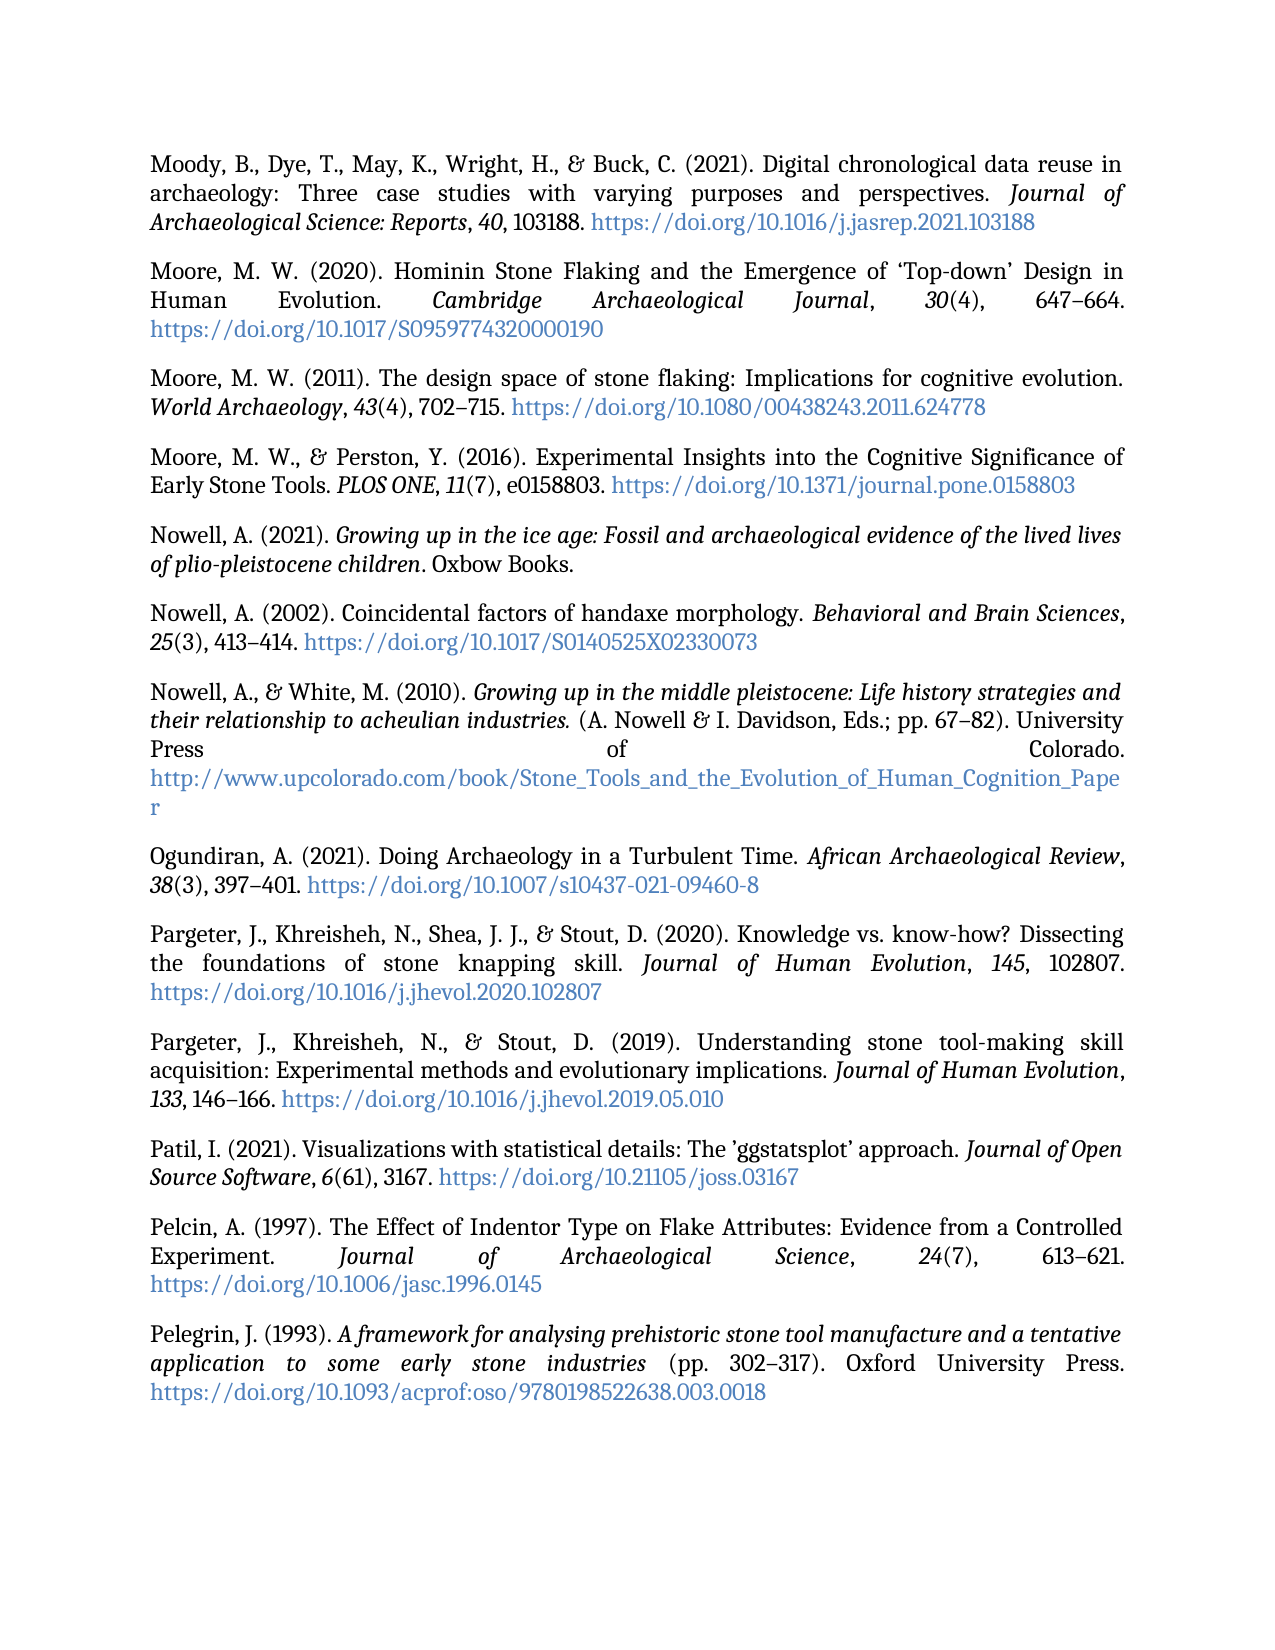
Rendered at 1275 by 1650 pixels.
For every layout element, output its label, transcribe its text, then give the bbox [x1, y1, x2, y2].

text Pargeter, J., Khreisheh, N., & Stout, D. (2019). Understanding stone tool-making skill acquisition: Experimental methods and evolutionary implications. Journal of Human Evolution, 133, 146–166. https://doi.org/10.1016/j.jhevol.2019.05.010 [150, 1027, 1125, 1114]
text Moore, M. W. (2011). The design space of stone flaking: Implications for cognitive evolution. World Archaeology, 43(4), 702–715. https://doi.org/10.1080/00438243.2011.624778 [150, 364, 1125, 422]
text Moore, M. W., & Perston, Y. (2016). Experimental Insights into the Cognitive Significance of Early Stone Tools. PLOS ONE, 11(7), e0158803. https://doi.org/10.1371/journal.pone.0158803 [150, 442, 1125, 500]
text Nowell, A., & White, M. (2010). Growing up in the middle pleistocene: Life history strategies and their relationship to acheulian industries. (A. Nowell & I. Davidson, Eds.; pp. 67–82). University Press of Colorado. http://www.upcolorado.com/book/Stone_Tools_and_the_Evolution_of_Human_Cognition_Paper [150, 677, 1125, 821]
text Pelegrin, J. (1993). A framework for analysing prehistoric stone tool manufacture and a tentative application to some early stone industries (pp. 302–317). Oxford University Press. https://doi.org/10.1093/acprof:oso/9780198522638.003.0018 [150, 1320, 1125, 1406]
text Pargeter, J., Khreisheh, N., Shea, J. J., & Stout, D. (2020). Knowledge vs. know-how? Dissecting the foundations of stone knapping skill. Journal of Human Evolution, 145, 102807. https://doi.org/10.1016/j.jhevol.2020.102807 [150, 920, 1125, 1007]
text Pelcin, A. (1997). The Effect of Indentor Type on Flake Attributes: Evidence from a Controlled Experiment. Journal of Archaeological Science, 24(7), 613–621. https://doi.org/10.1006/jasc.1996.0145 [150, 1213, 1125, 1299]
text Nowell, A. (2002). Coincidental factors of handaxe morphology. Behavioral and Brain Sciences, 25(3), 413–414. https://doi.org/10.1017/S0140525X02330073 [150, 599, 1125, 657]
text Moody, B., Dye, T., May, K., Wright, H., & Buck, C. (2021). Digital chronological data reuse in archaeology: Three case studies with varying purposes and perspectives. Journal of Archaeological Science: Reports, 40, 103188. https://doi.org/10.1016/j.jasrep.2021.103188 [150, 150, 1125, 236]
text Ogundiran, A. (2021). Doing Archaeology in a Turbulent Time. African Archaeological Review, 38(3), 397–401. https://doi.org/10.1007/s10437-021-09460-8 [150, 842, 1125, 899]
text Nowell, A. (2021). Growing up in the ice age: Fossil and archaeological evidence of the lived lives of plio-pleistocene children. Oxbow Books. [150, 521, 1125, 578]
text Moore, M. W. (2020). Hominin Stone Flaking and the Emergence of ‘Top-down’ Design in Human Evolution. Cambridge Archaeological Journal, 30(4), 647–664. https://doi.org/10.1017/S0959774320000190 [150, 257, 1125, 343]
text Patil, I. (2021). Visualizations with statistical details: The ’ggstatsplot’ approach. Journal of Open Source Software, 6(61), 3167. https://doi.org/10.21105/joss.03167 [150, 1134, 1125, 1192]
